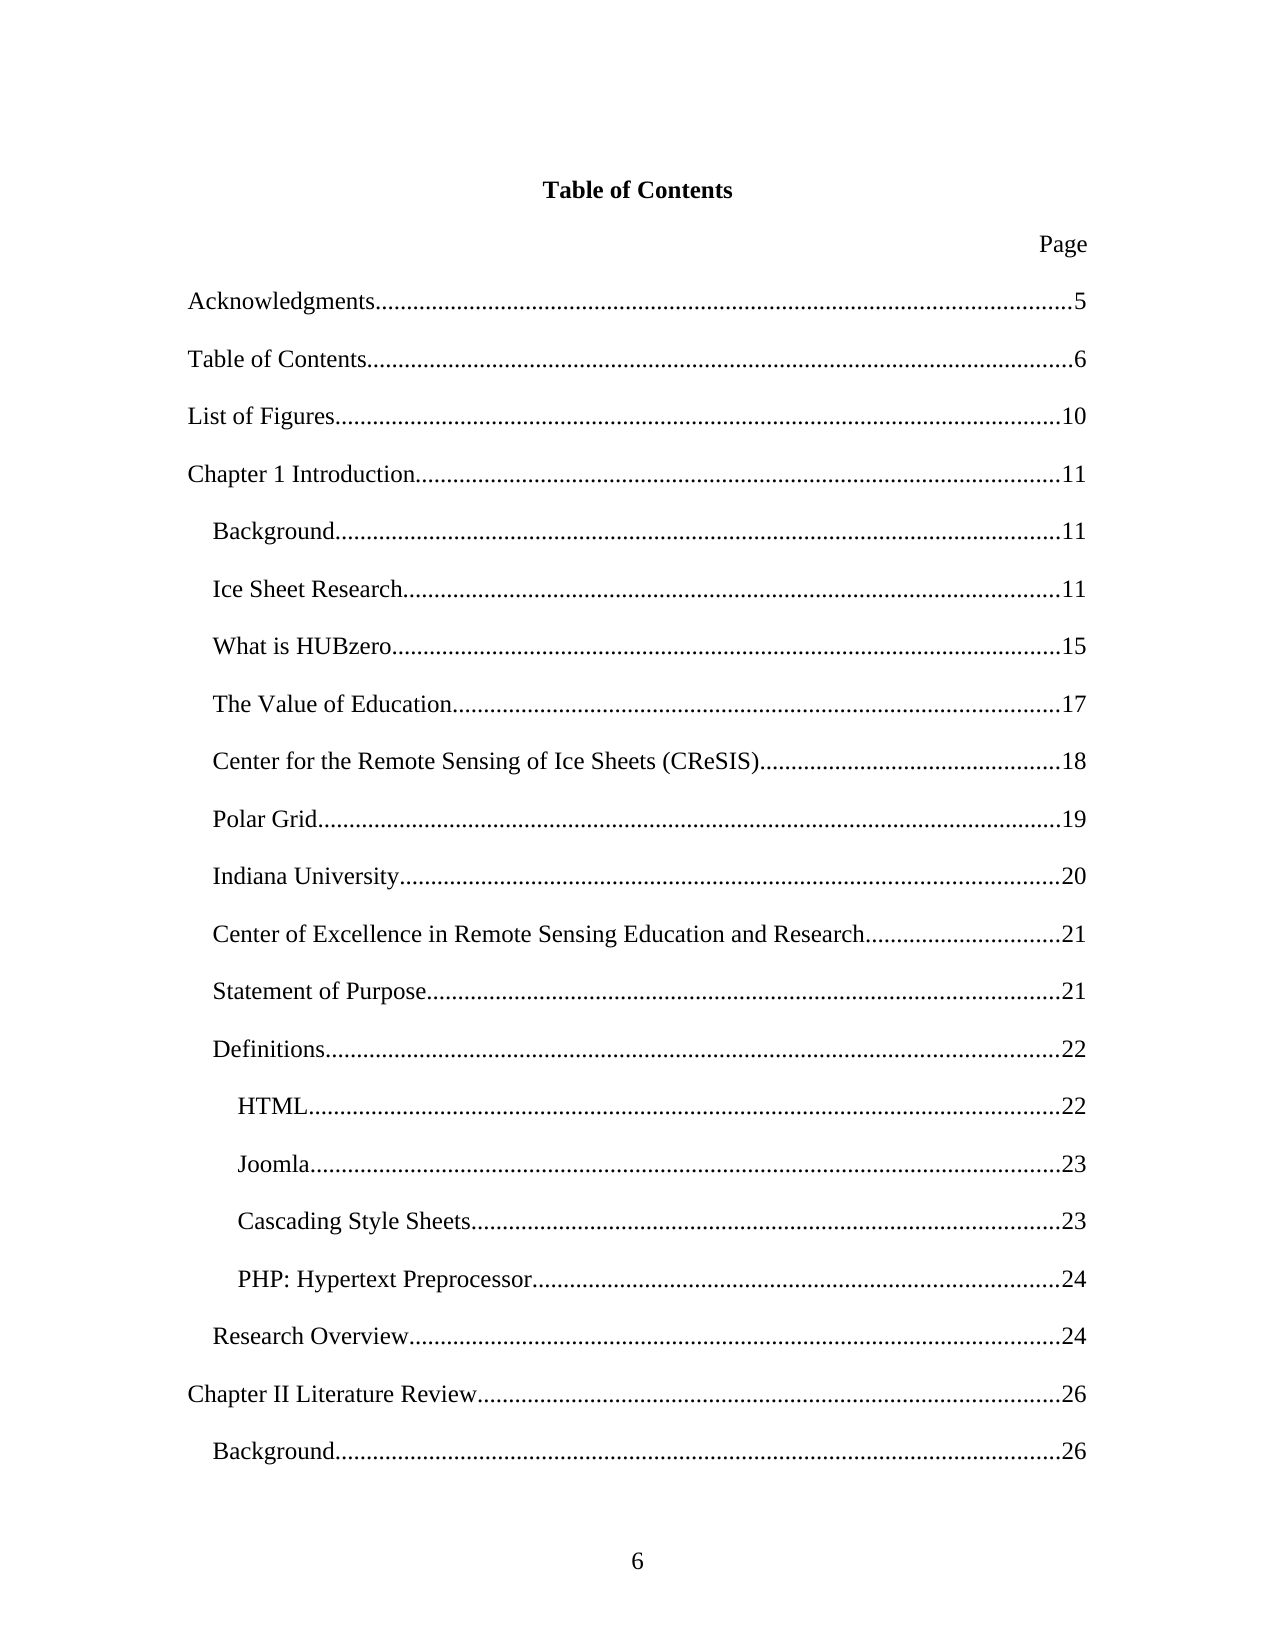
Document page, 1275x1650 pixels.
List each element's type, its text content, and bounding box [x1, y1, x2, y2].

text Table of Contents 6 [187, 344, 1087, 372]
text Research Overview 24 [212, 1321, 1087, 1350]
text Ice Sheet Research 11 [212, 574, 1087, 602]
text Cascading Style Sheets 23 [237, 1206, 1087, 1235]
text Background 11 [212, 516, 1087, 545]
text Indiana University 20 [212, 861, 1087, 890]
text Acknowledgments 5 [187, 286, 1087, 315]
text Joomla 23 [237, 1149, 1087, 1177]
subtitle Table of Contents [187, 175, 1087, 204]
text Center for the Remote Sensing of Ice Sheets (CReSIS) 18 [212, 746, 1087, 775]
text What is HUBzero 15 [212, 631, 1087, 660]
text List of Figures 10 [187, 401, 1087, 430]
text PHP: Hypertext Preprocessor 24 [237, 1264, 1087, 1292]
text Definitions 22 [212, 1034, 1087, 1062]
text Page [187, 229, 1087, 257]
text Statement of Purpose 21 [212, 976, 1087, 1005]
text HTML 22 [237, 1091, 1087, 1120]
text Chapter II Literature Review 26 [187, 1379, 1087, 1407]
text Center of Excellence in Remote Sensing Education and Research 21 [212, 919, 1087, 947]
text Polar Grid 19 [212, 804, 1087, 832]
text Chapter 1 Introduction 11 [187, 459, 1087, 487]
text The Value of Education 17 [212, 689, 1087, 717]
text Background 26 [212, 1436, 1087, 1465]
